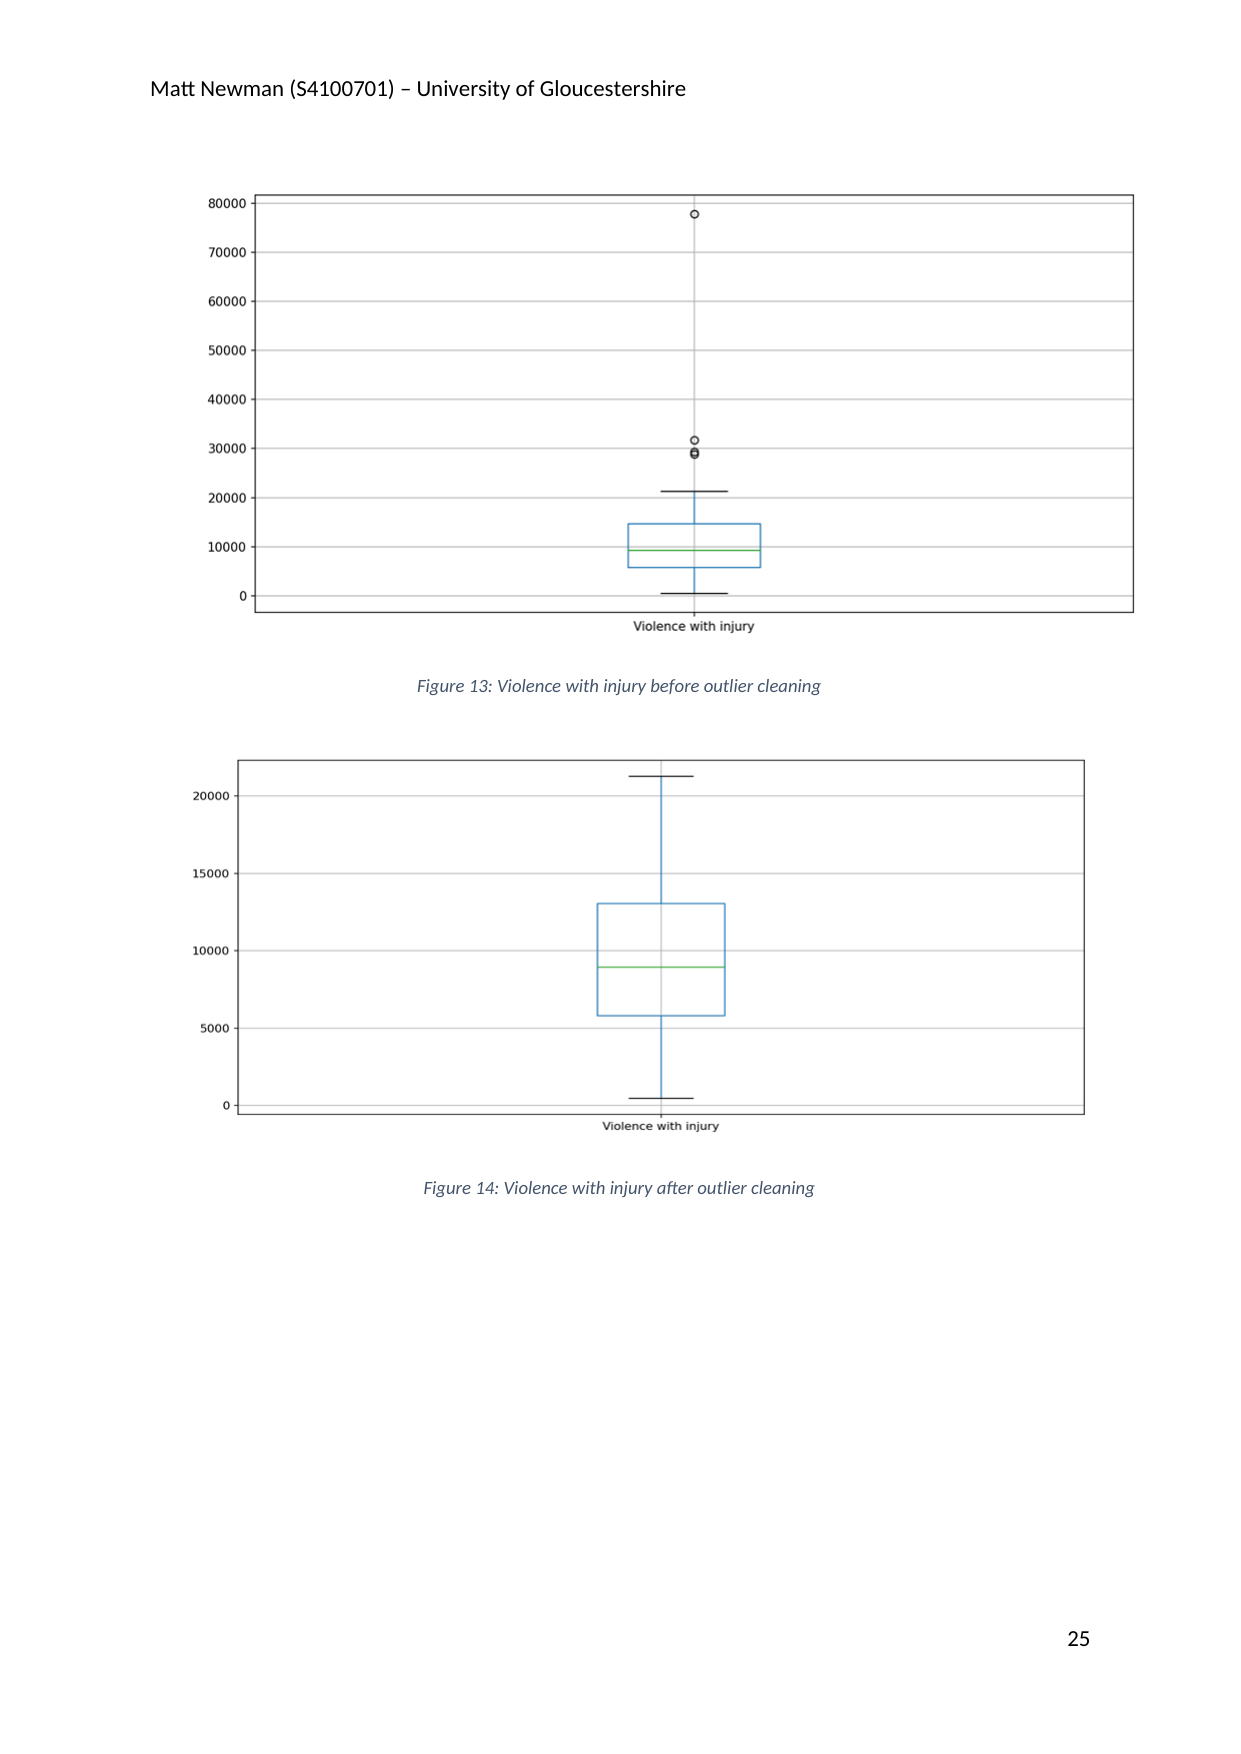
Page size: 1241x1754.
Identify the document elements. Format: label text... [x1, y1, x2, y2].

picture [150, 150, 1202, 655]
picture [150, 717, 1154, 1158]
